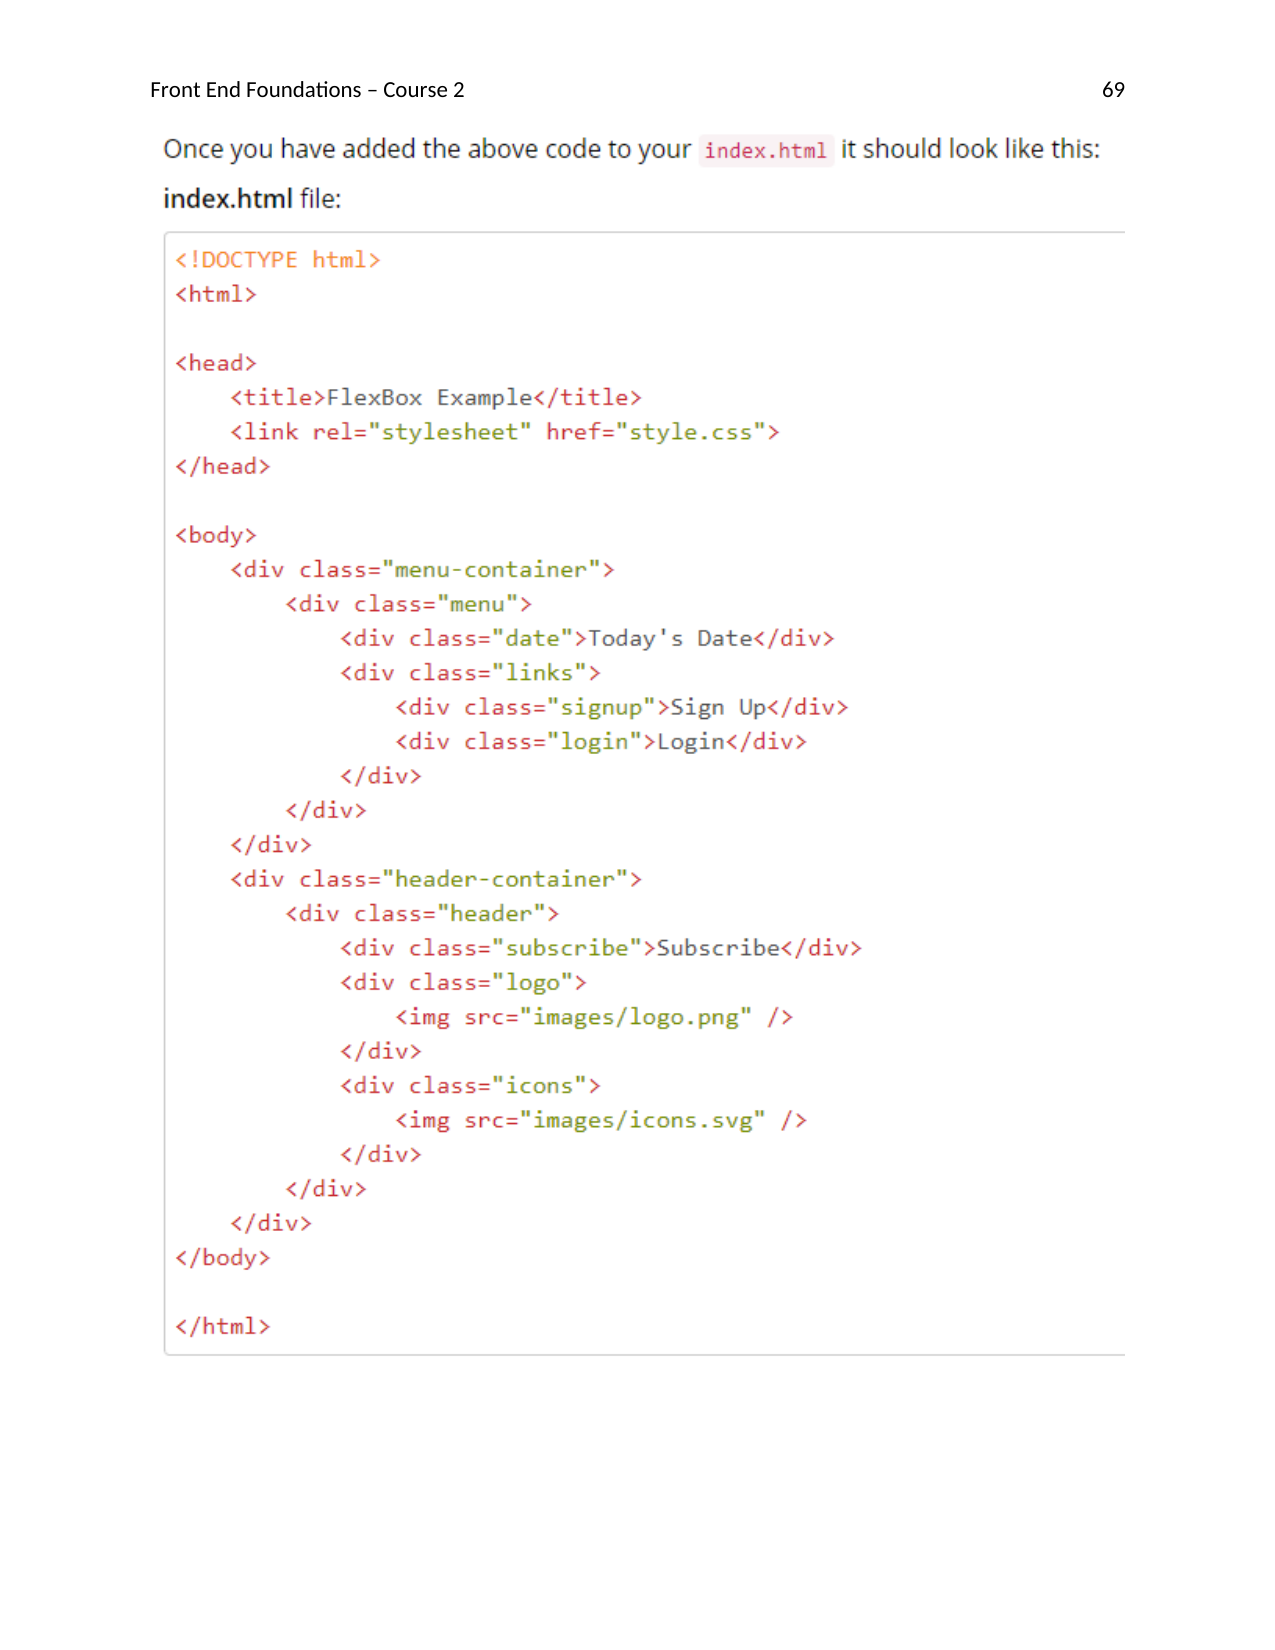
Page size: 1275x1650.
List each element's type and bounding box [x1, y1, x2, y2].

picture [150, 131, 1125, 1367]
